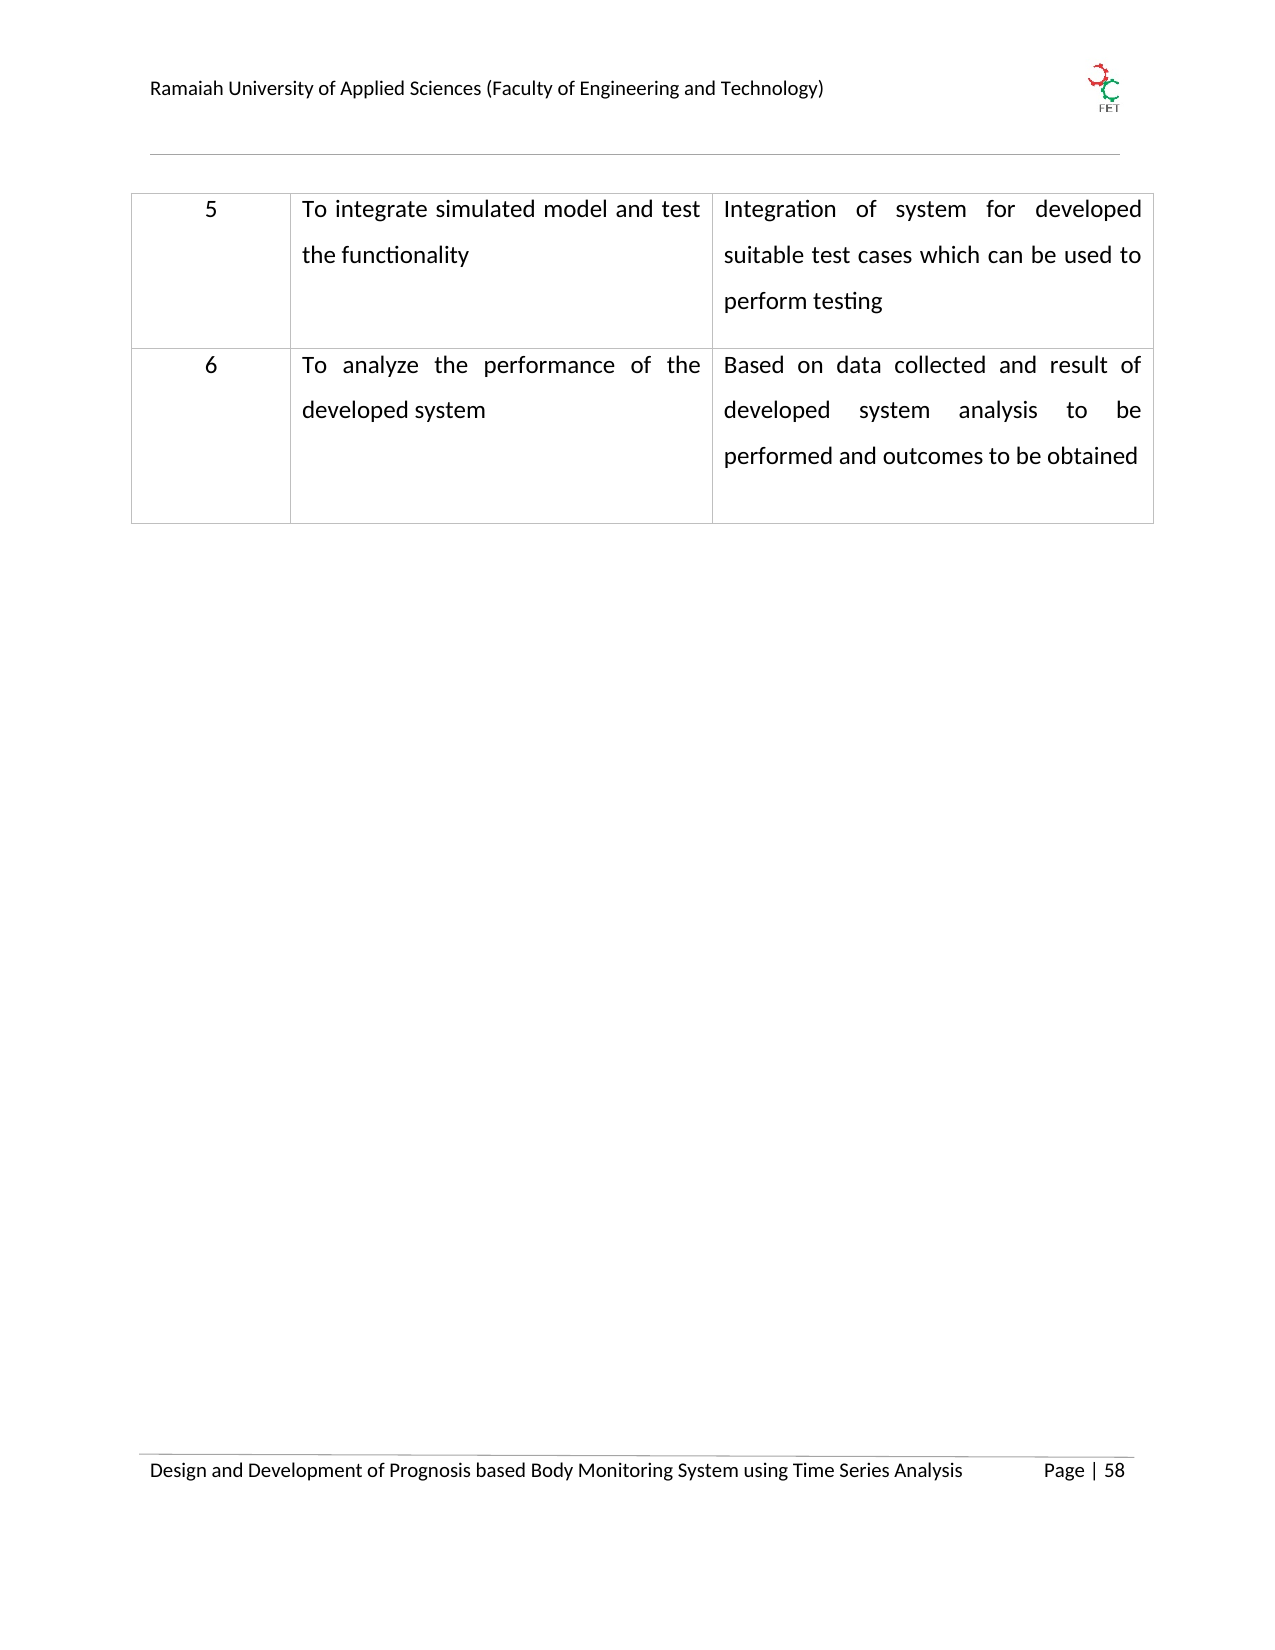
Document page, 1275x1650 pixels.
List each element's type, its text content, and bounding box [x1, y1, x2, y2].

table_cell To integrate simulated model and test the functionality [291, 194, 712, 348]
table_cell Based on data collected and result of developed system analysis to be performed and outcomes to be obtained [713, 349, 1153, 523]
table_cell To analyze the performance of the developed system [291, 349, 712, 523]
picture [1084, 57, 1125, 118]
table_cell Integration of system for developed suitable test cases which can be used to perform testing [713, 194, 1153, 348]
table_cell 6 [132, 349, 290, 523]
table_cell 5 [132, 194, 290, 348]
